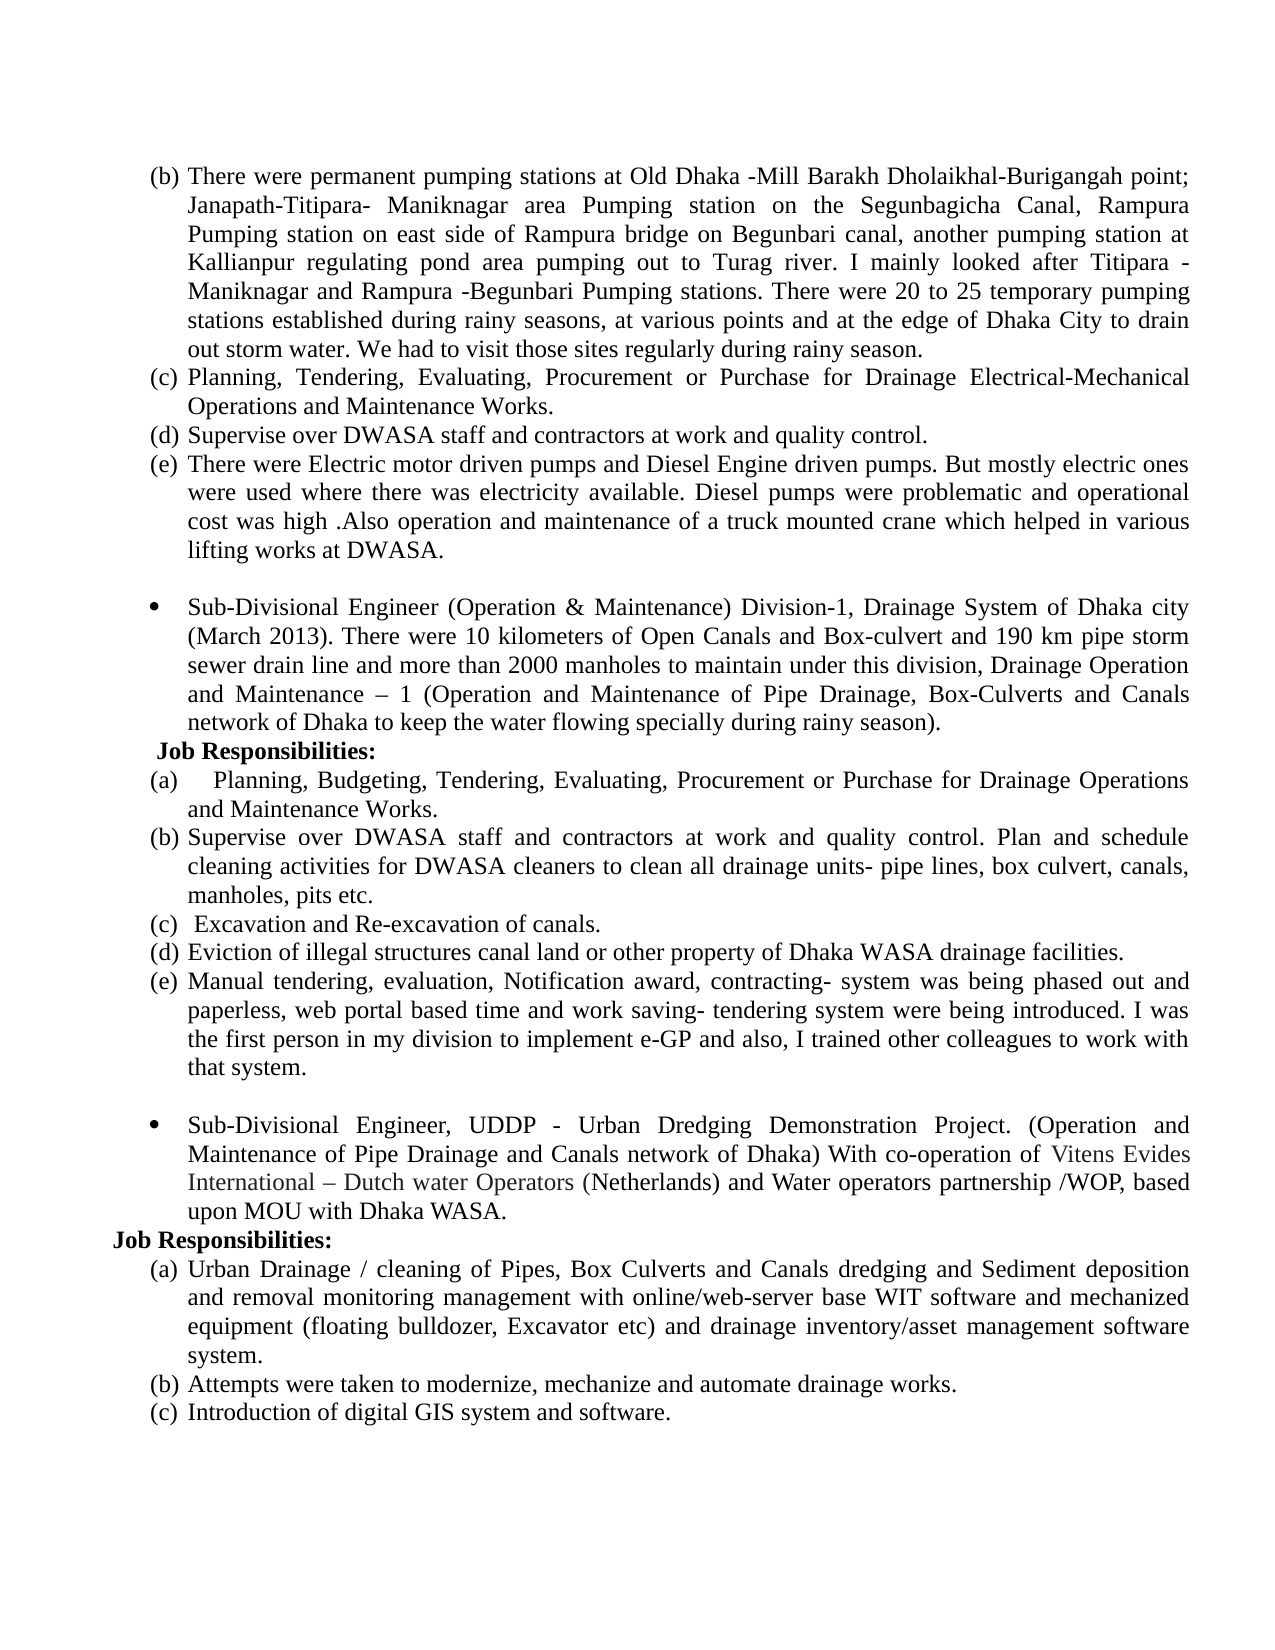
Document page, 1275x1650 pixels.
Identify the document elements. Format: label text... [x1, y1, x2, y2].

list Supervise over DWASA staff and contractors at work and quality control. [150, 420, 1191, 449]
list There were Electric motor driven pumps and Diesel Engine driven pumps. But mostly electric ones were used where there was electricity available. Diesel pumps were problematic and operational cost was high .Also operation and maintenance of a truck mounted crane which helped in various lifting works at DWASA. [150, 449, 1191, 564]
text Job Responsibilities: [112, 1225, 1191, 1254]
list Excavation and Re-excavation of canals. [150, 909, 1191, 937]
list Planning, Budgeting, Tendering, Evaluating, Procurement or Purchase for Drainage Operations and Maintenance Works. [150, 765, 1191, 822]
list Eviction of illegal structures canal land or other property of Dhaka WASA drainage facilities. [150, 937, 1191, 966]
list Manual tendering, evaluation, Notification award, contracting- system was being phased out and paperless, web portal based time and work saving- tendering system were being introduced. I was the first person in my division to implement e-GP and also, I trained other colleagues to work with that system. [150, 966, 1191, 1081]
text Job Responsibilities: [112, 736, 1191, 765]
list Sub-Divisional Engineer (Operation & Maintenance) Division-1, Drainage System of Dhaka city (March 2013). There were 10 kilometers of Open Canals and Box-culvert and 190 km pipe storm sewer drain line and more than 2000 manholes to maintain under this division, Drainage Operation and Maintenance – 1 (Operation and Maintenance of Pipe Drainage, Box-Culverts and Canals network of Dhaka to keep the water flowing specially during rainy season). [150, 592, 1191, 736]
list Sub-Divisional Engineer, UDDP - Urban Dredging Demonstration Project. (Operation and Maintenance of Pipe Drainage and Canals network of Dhaka) With co-operation of Vitens Evides International – Dutch water Operators (Netherlands) and Water operators partnership /WOP, based upon MOU with Dhaka WASA. [150, 1110, 1191, 1225]
list Introduction of digital GIS system and software. [150, 1397, 1191, 1426]
list Supervise over DWASA staff and contractors at work and quality control. Plan and schedule cleaning activities for DWASA cleaners to clean all drainage units- pipe lines, box culvert, canals, manholes, pits etc. [150, 822, 1191, 909]
list Attempts were taken to modernize, mechanize and automate drainage works. [150, 1369, 1191, 1397]
list There were permanent pumping stations at Old Dhaka -Mill Barakh Dholaikhal-Burigangah point; Janapath-Titipara- Maniknagar area Pumping station on the Segunbagicha Canal, Rampura Pumping station on east side of Rampura bridge on Begunbari canal, another pumping station at Kallianpur regulating pond area pumping out to Turag river. I mainly looked after Titipara -Maniknagar and Rampura -Begunbari Pumping stations. There were 20 to 25 temporary pumping stations established during rainy seasons, at various points and at the edge of Dhaka City to drain out storm water. We had to visit those sites regularly during rainy season. [150, 161, 1191, 362]
list Urban Drainage / cleaning of Pipes, Box Culverts and Canals dredging and Sediment deposition and removal monitoring management with online/web-server base WIT software and mechanized equipment (floating bulldozer, Excavator etc) and drainage inventory/asset management software system. [150, 1254, 1191, 1369]
list Planning, Tendering, Evaluating, Procurement or Purchase for Drainage Electrical-Mechanical Operations and Maintenance Works. [150, 362, 1191, 420]
